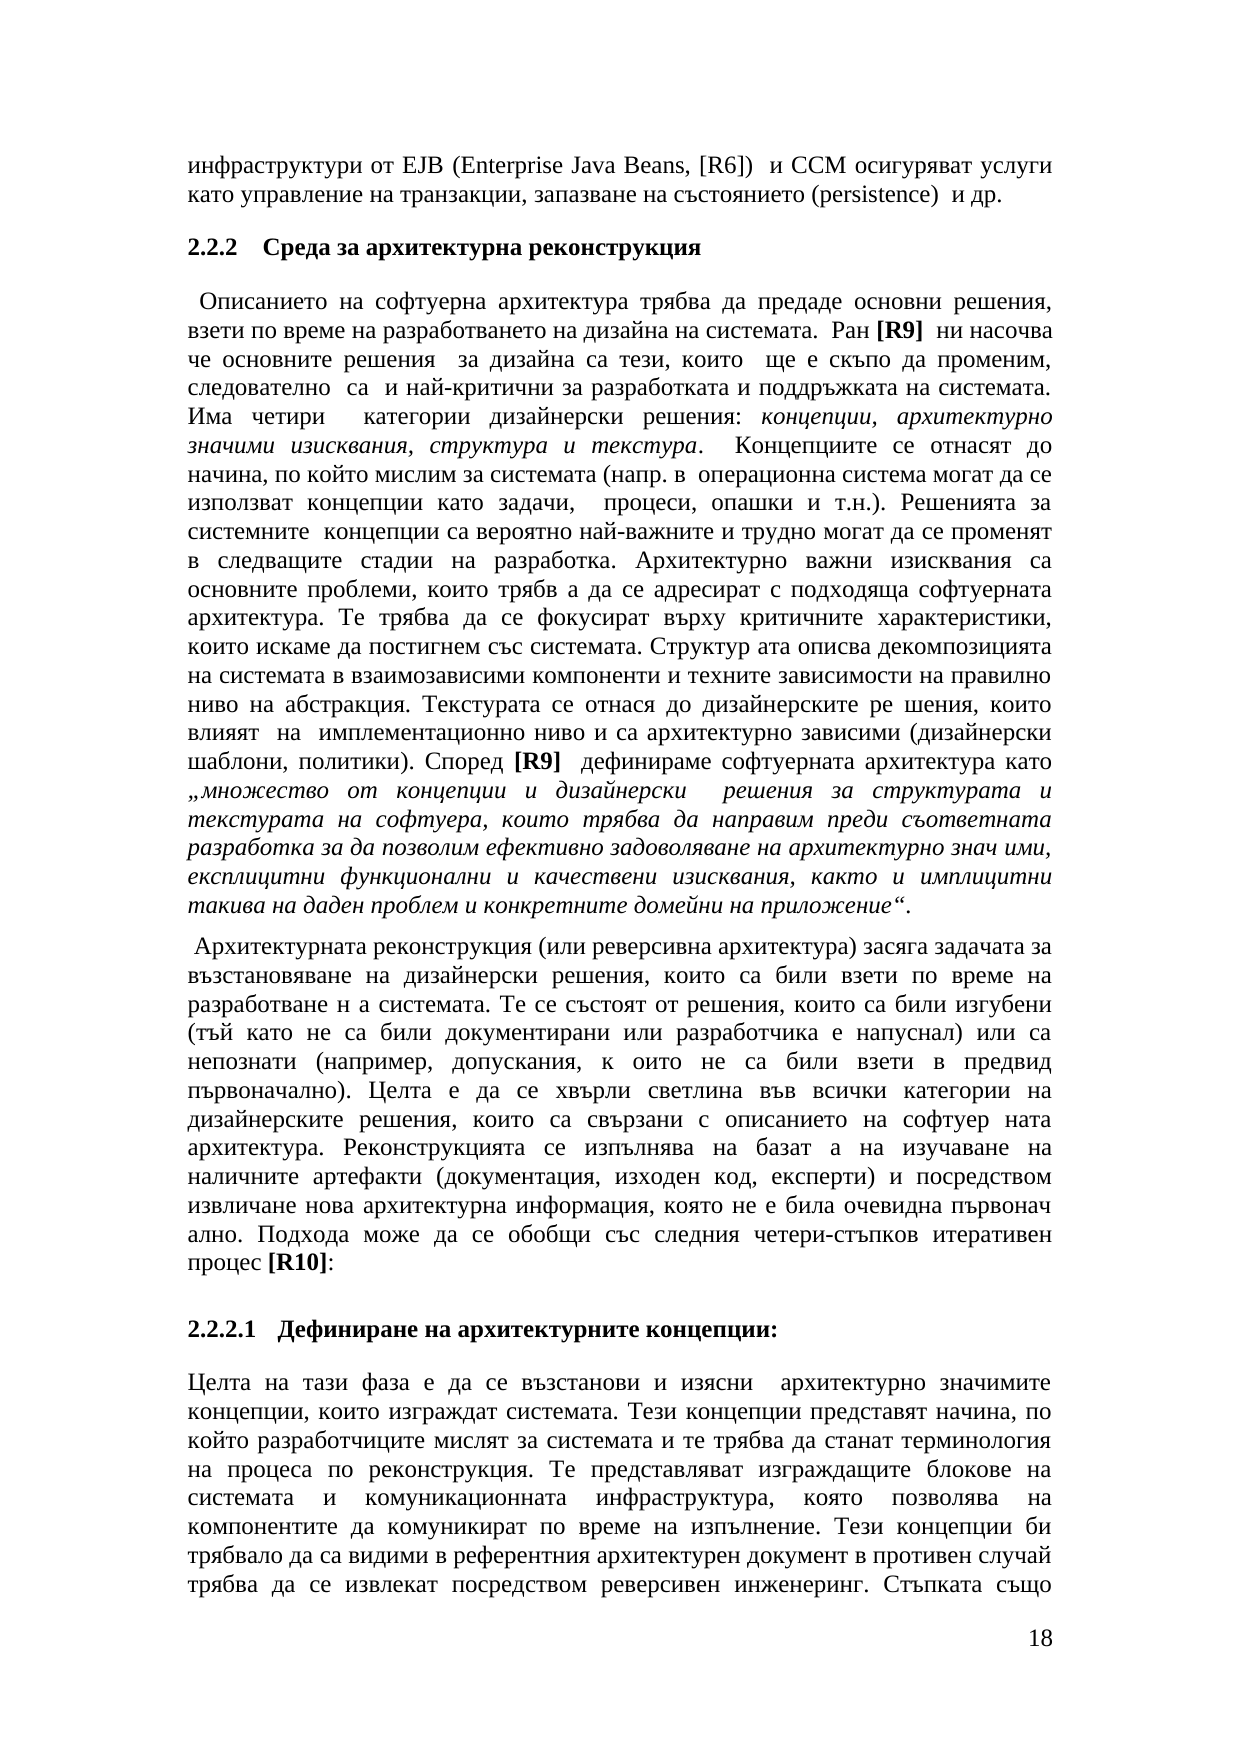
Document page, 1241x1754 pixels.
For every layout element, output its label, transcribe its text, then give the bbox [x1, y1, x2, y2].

subtitle Дефиниране на архитектурните концепции: [187, 1314, 1053, 1342]
subtitle Среда за архитектурна реконструкция [187, 232, 1053, 261]
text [187, 1367, 1053, 1597]
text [187, 150, 1053, 207]
text Архитектурната реконструкция (или реверсивна архитектура) засяга задачата за възстановяване на дизайнерски решения, които са били взети по време на разработване н а системата. Те се състоят от решения, които са били изгубени (тъй като не са били документирани или разработчика е напуснал) или са непознати (например, допускания, к оито не са били взети в предвид първоначално). Целта е да се хвърли светлина във всички категории на дизайнерските решения, които са свързани с описанието на софтуер ната архитектура. Реконструкцията се изпълнява на базат а на изучаване на наличните артефакти (документация, изходен код, експерти) и посредством извличане нова архитектурна информация, която не е била очевидна първонач ално. Подхода може да се обобщи със следния четери-стъпков итеративен процес [R10]: [187, 931, 1053, 1276]
text Описанието на софтуерна архитектура трябва да предаде основни решения, взети по време на разработването на дизайна на системата. Ран [R9] ни насочва че основните решения за дизайна са тези, които ще е скъпо да променим, следователно са и най-критични за разработката и поддръжката на системата. Има четири категории дизайнерски решения: концепции, архитектурно значими изисквания, структура и текстура. Концепциите се отнасят до начина, по който мислим за системата (напр. в операционна система могат да се използват концепции като задачи, процеси, опашки и т.н.). Решенията за системните концепции са вероятно най-важните и трудно могат да се променят в следващите стадии на разработка. Архитектурно важни изисквания са основните проблеми, които трябв а да се адресират с подходяща софтуерната архитектура. Те трябва да се фокусират върху критичните характеристики, които искаме да постигнем със системата. Структур ата описва декомпозицията на системата в взаимозависими компоненти и техните зависимости на правилно ниво на абстракция. Текстурата се отнася до дизайнерските ре шения, които влияят на имплементационно ниво и са архитектурно зависими (дизайнерски шаблони, политики). Според [R9] дефинираме софтуерната архитектура като „множество от концепции и дизайнерски решения за структурата и текстурата на софтуера, които трябва да направим преди съответната разработка за да позволим ефективно задоволяване на архитектурно знач ими, експлицитни функционални и качествени изисквания, както и имплицитни такива на даден проблем и конкретните домейни на приложение“. [187, 286, 1053, 919]
